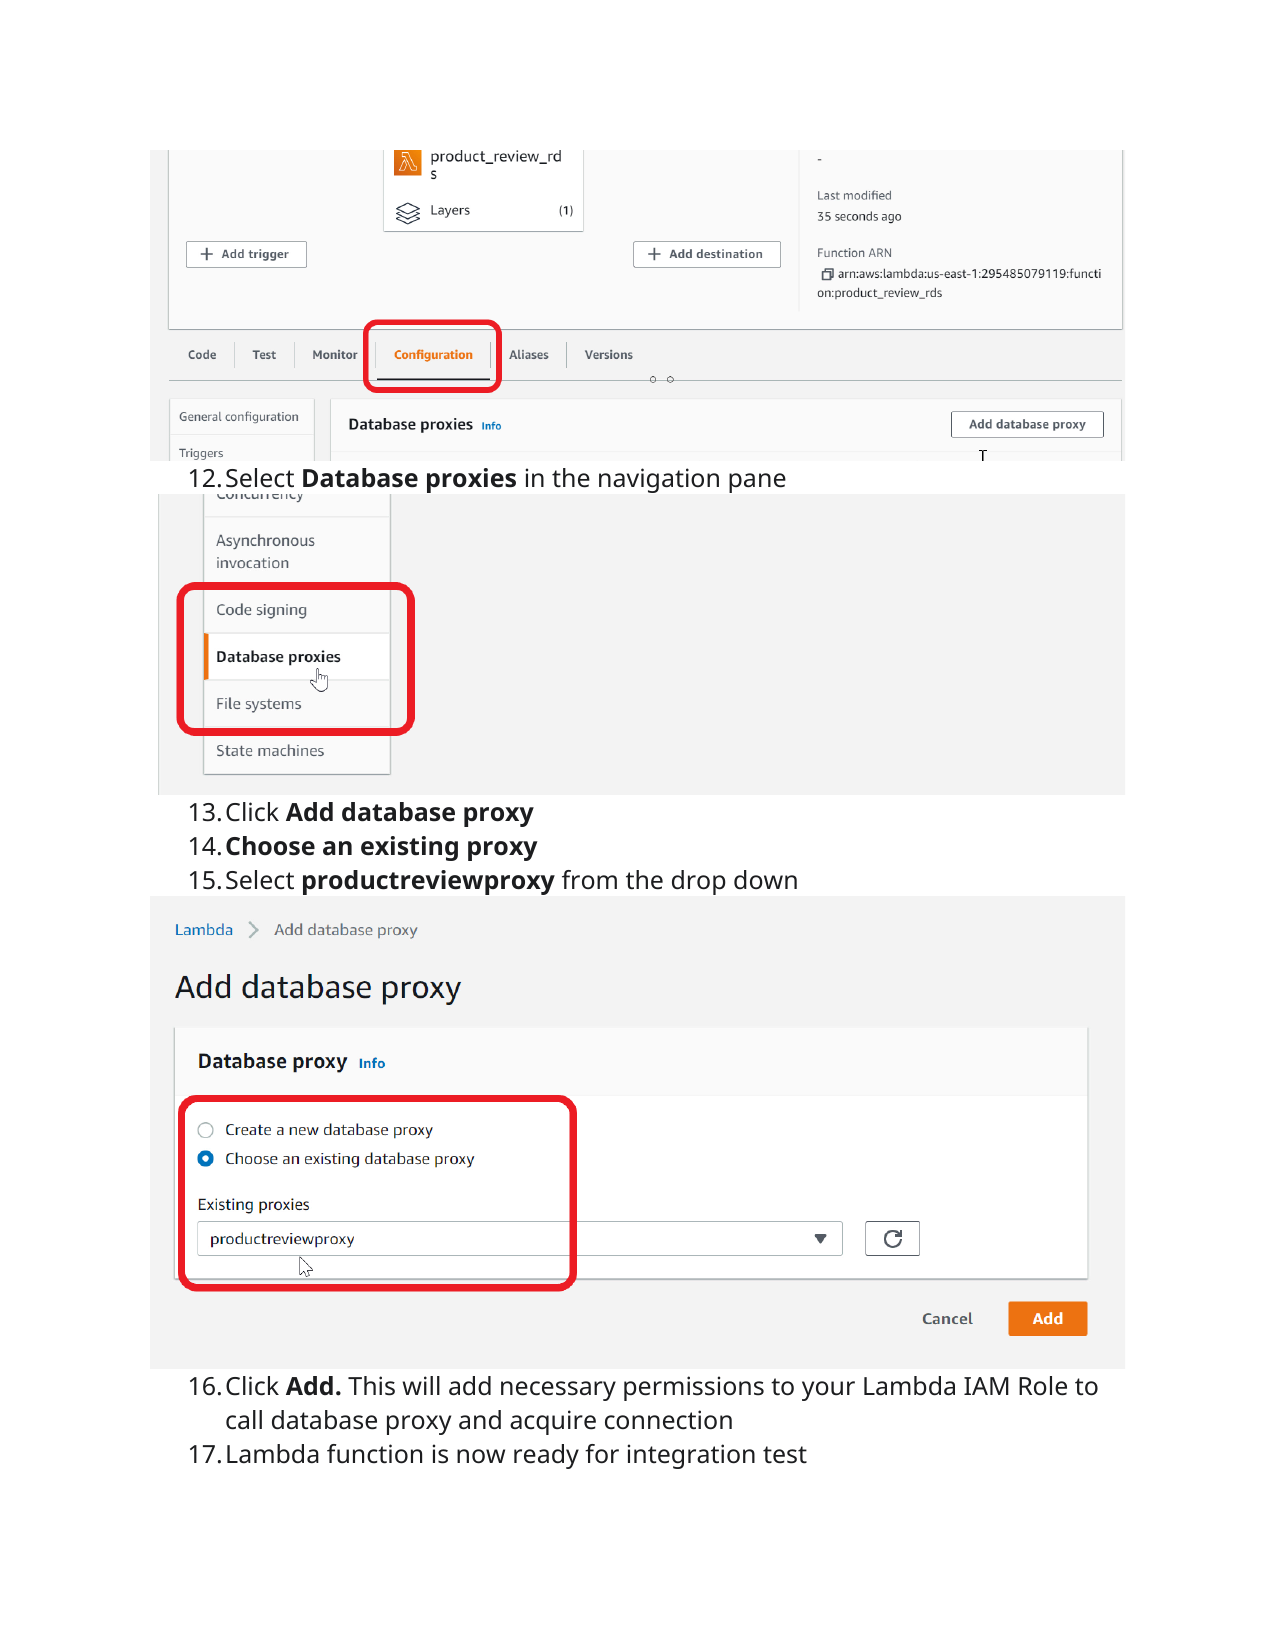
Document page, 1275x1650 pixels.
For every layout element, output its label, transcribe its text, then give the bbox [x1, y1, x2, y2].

list Lambda function is now ready for integration test [187, 1436, 1125, 1471]
list Choose an existing proxy [187, 829, 1125, 863]
list Select productreviewproxy from the drop down [187, 863, 1125, 896]
picture [150, 150, 1125, 461]
list Click Add. This will add necessary permissions to your Lambda IAM Role to call database proxy and acquire connection [187, 1369, 1125, 1436]
picture [150, 896, 1125, 1369]
list Click Add database proxy [187, 795, 1125, 829]
list Select Database proxies in the navigation pane [187, 461, 1125, 494]
picture [150, 494, 1125, 795]
